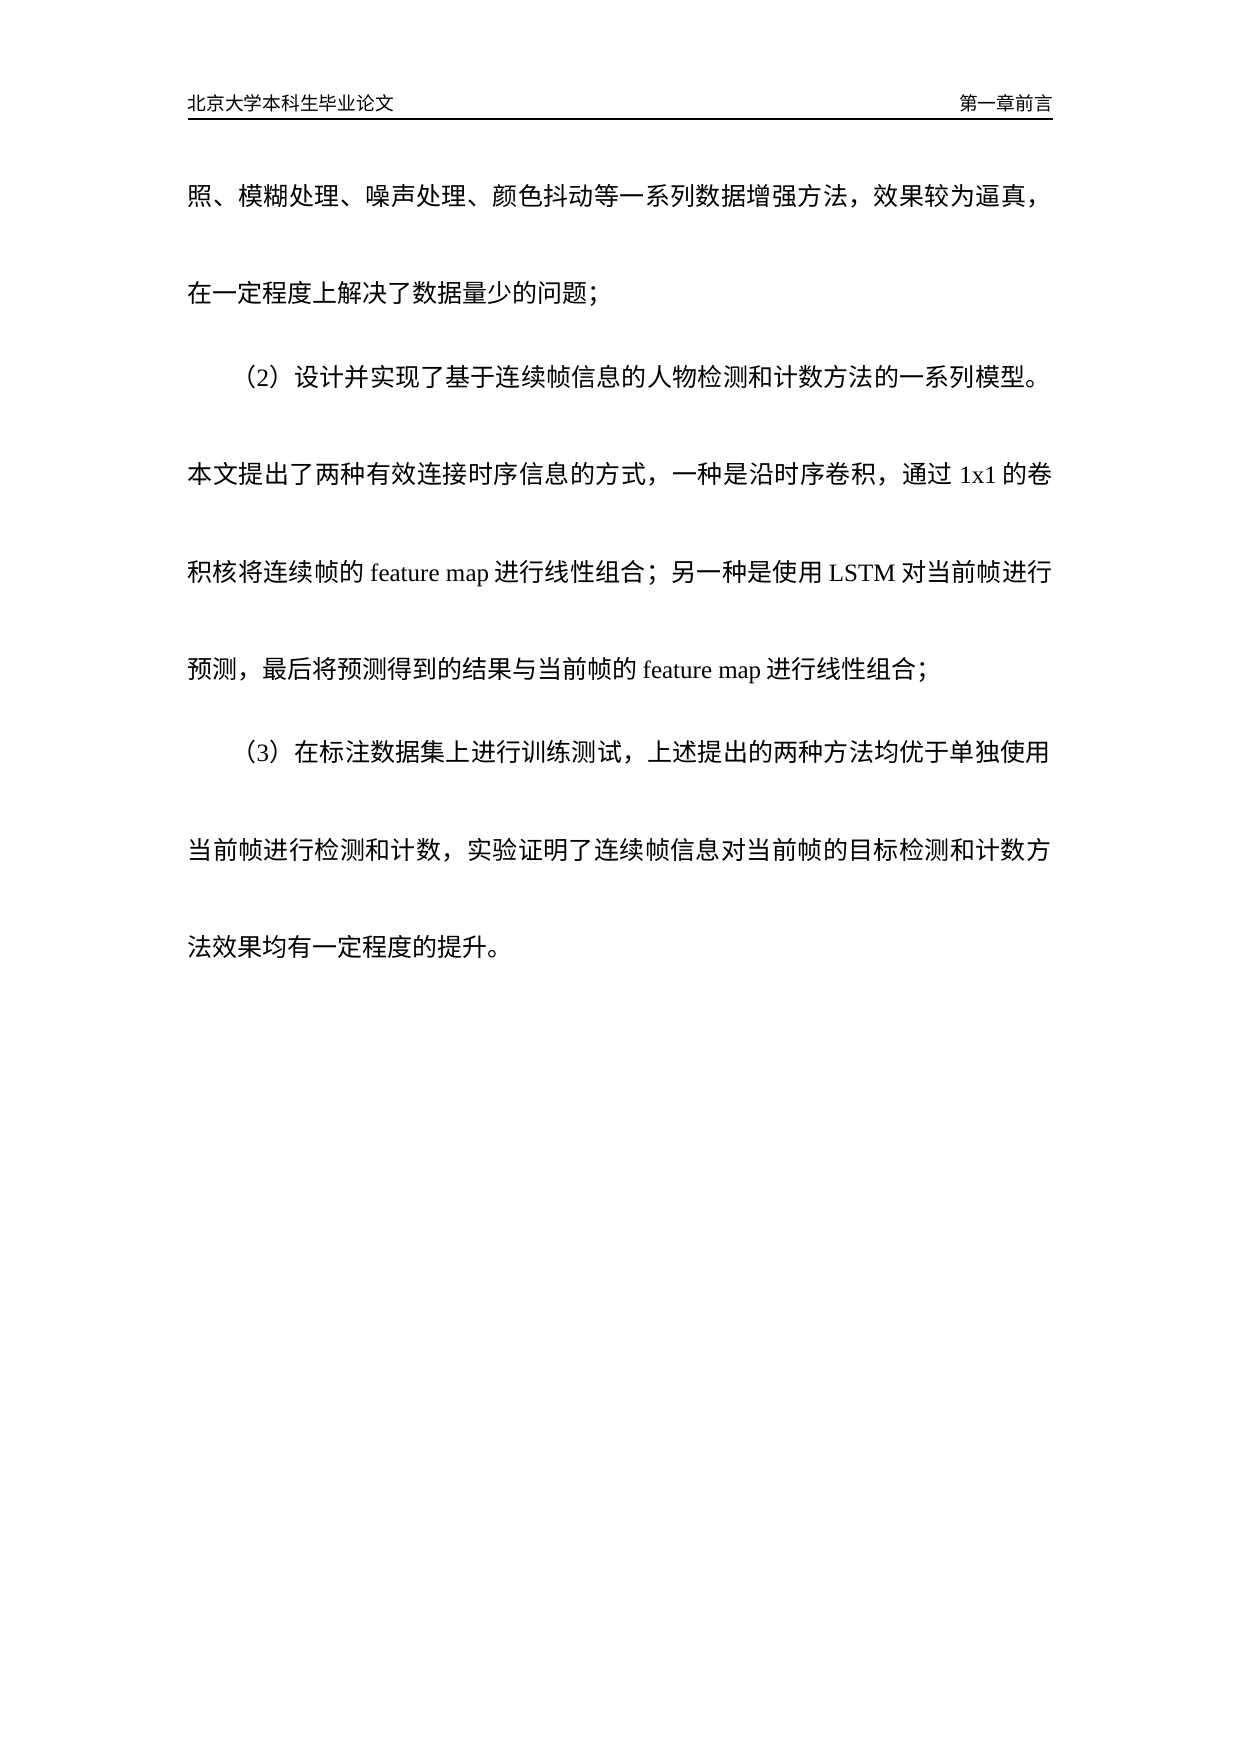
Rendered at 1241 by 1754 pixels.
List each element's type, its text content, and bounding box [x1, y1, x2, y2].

text （2）设计并实现了基于连续帧信息的人物检测和计数方法的一系列模型。本文提出了两种有效连接时序信息的方式，一种是沿时序卷积，通过1x1的卷积核将连续帧的feature map进行线性组合；另一种是使用LSTM对当前帧进行预测，最后将预测得到的结果与当前帧的feature map进行线性组合； [187, 343, 1053, 700]
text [187, 162, 1053, 324]
text （3）在标注数据集上进行训练测试，上述提出的两种方法均优于单独使用当前帧进行检测和计数，实验证明了连续帧信息对当前帧的目标检测和计数方法效果均有一定程度的提升。 [187, 718, 1053, 978]
